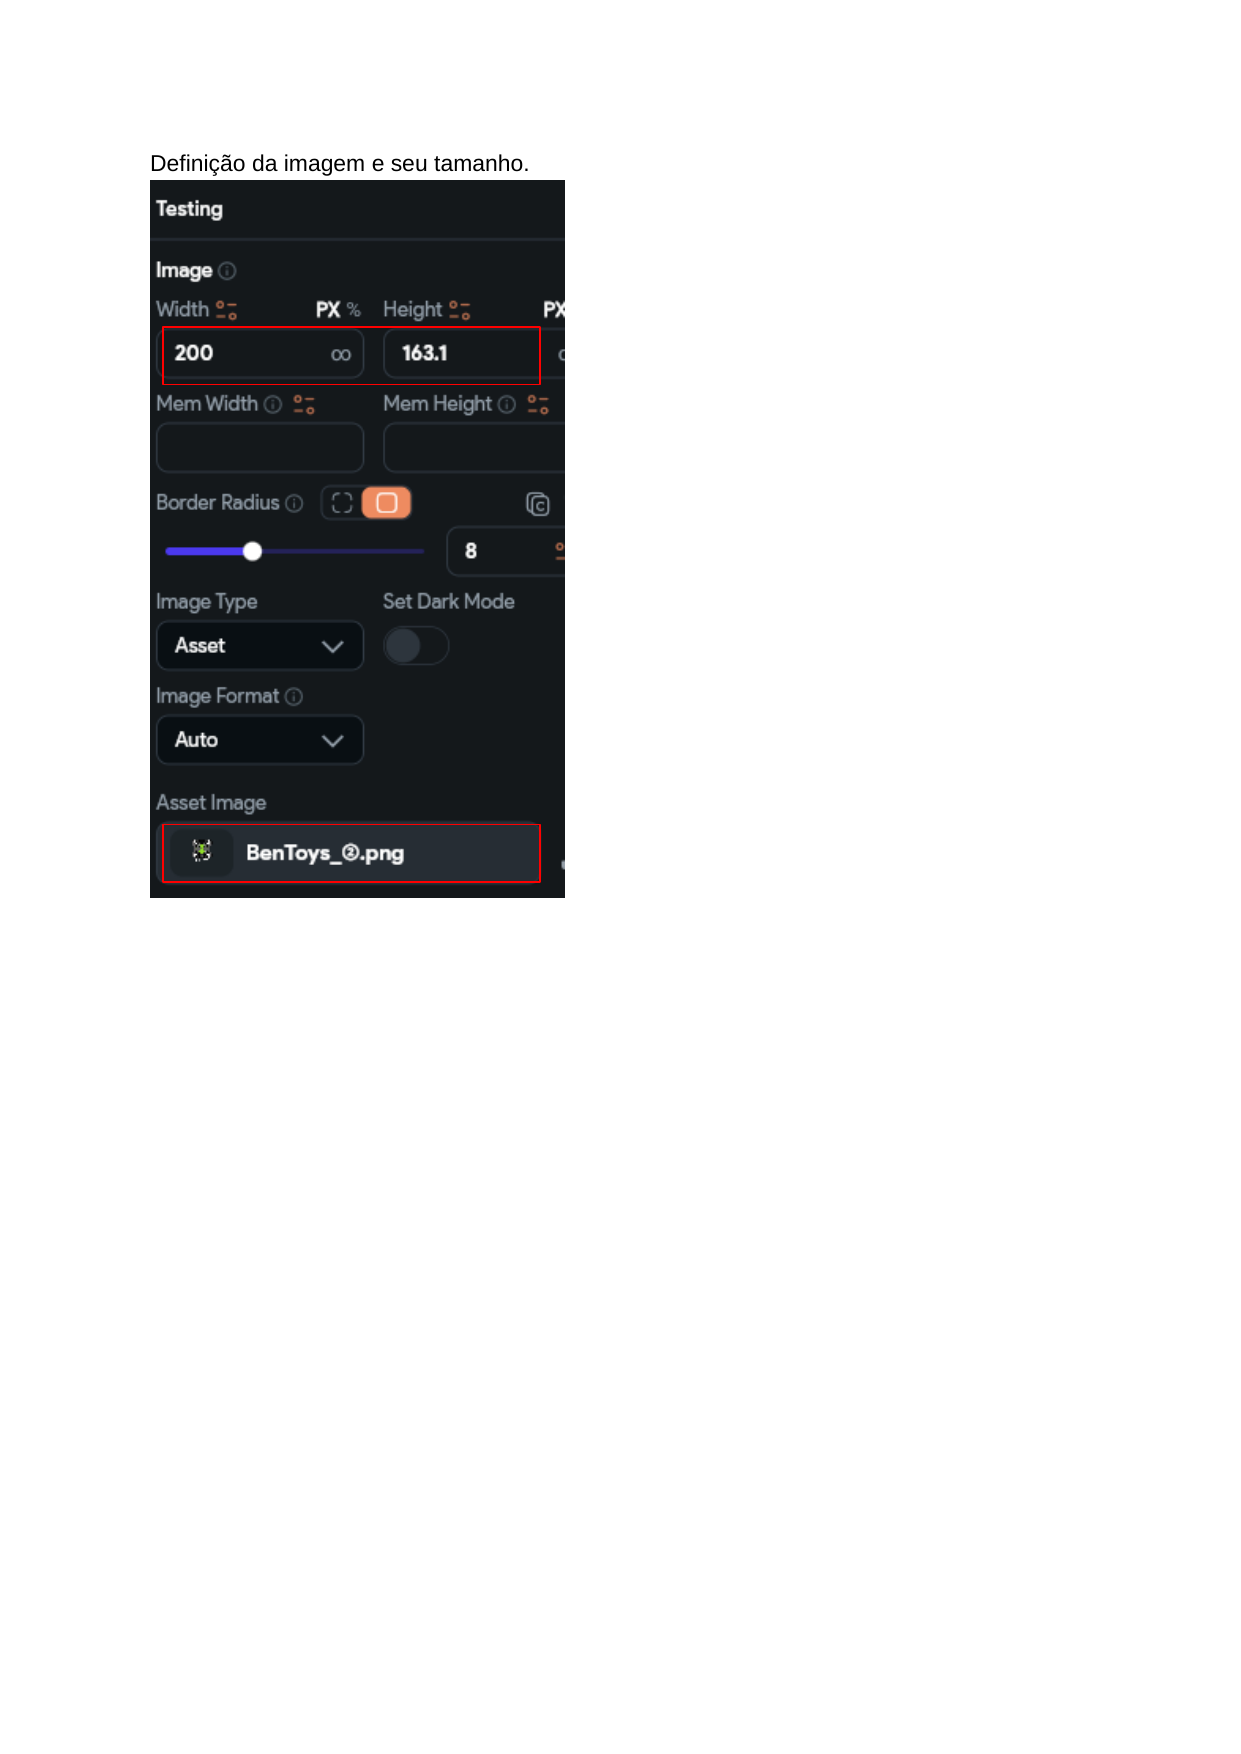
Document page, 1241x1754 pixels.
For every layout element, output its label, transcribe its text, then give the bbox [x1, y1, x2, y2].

picture [150, 180, 565, 898]
text Definição da imagem e seu tamanho. [150, 150, 1094, 176]
